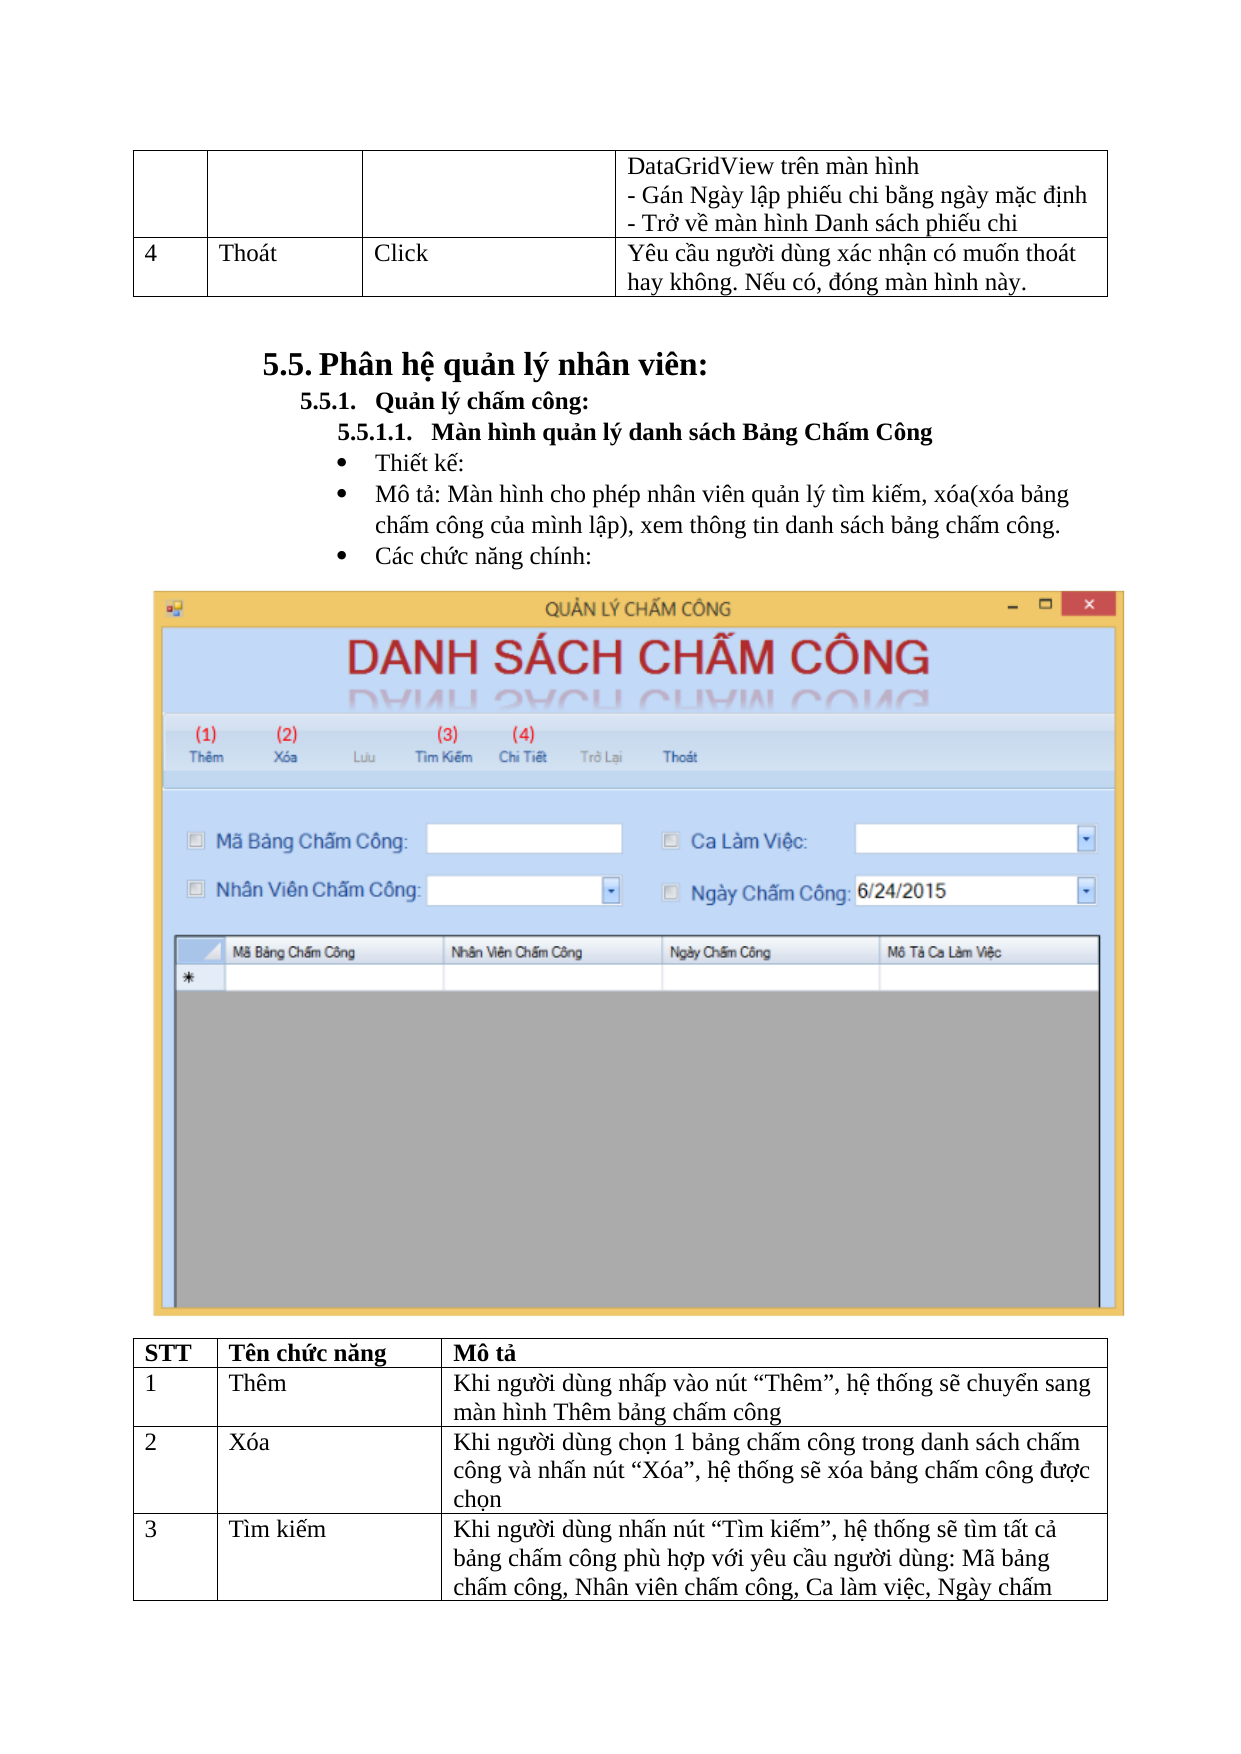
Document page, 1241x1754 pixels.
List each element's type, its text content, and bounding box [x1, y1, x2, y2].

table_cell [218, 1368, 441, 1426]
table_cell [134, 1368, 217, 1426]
list Mô tả: Màn hình cho phép nhân viên quản lý tìm kiếm, xóa(xóa bảng chấm công của mình lập), xem thông tin danh sách bảng chấm công. [337, 479, 1090, 539]
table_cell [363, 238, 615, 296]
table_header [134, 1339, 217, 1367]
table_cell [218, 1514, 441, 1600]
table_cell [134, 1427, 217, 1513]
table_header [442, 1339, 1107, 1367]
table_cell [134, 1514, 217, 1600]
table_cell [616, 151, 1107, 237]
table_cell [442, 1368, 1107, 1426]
list Quản lý chấm công: [300, 386, 1090, 415]
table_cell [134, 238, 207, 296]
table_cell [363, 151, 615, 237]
list Phân hệ quản lý nhân viên: [262, 344, 1090, 383]
list Màn hình quản lý danh sách Bảng Chấm Công [337, 417, 1090, 446]
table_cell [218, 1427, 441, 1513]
list Thiết kế: [337, 448, 1090, 477]
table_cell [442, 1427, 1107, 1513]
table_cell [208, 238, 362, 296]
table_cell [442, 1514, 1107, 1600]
list Các chức năng chính: [337, 541, 1090, 570]
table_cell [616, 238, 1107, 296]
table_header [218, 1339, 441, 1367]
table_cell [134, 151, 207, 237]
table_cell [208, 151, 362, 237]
